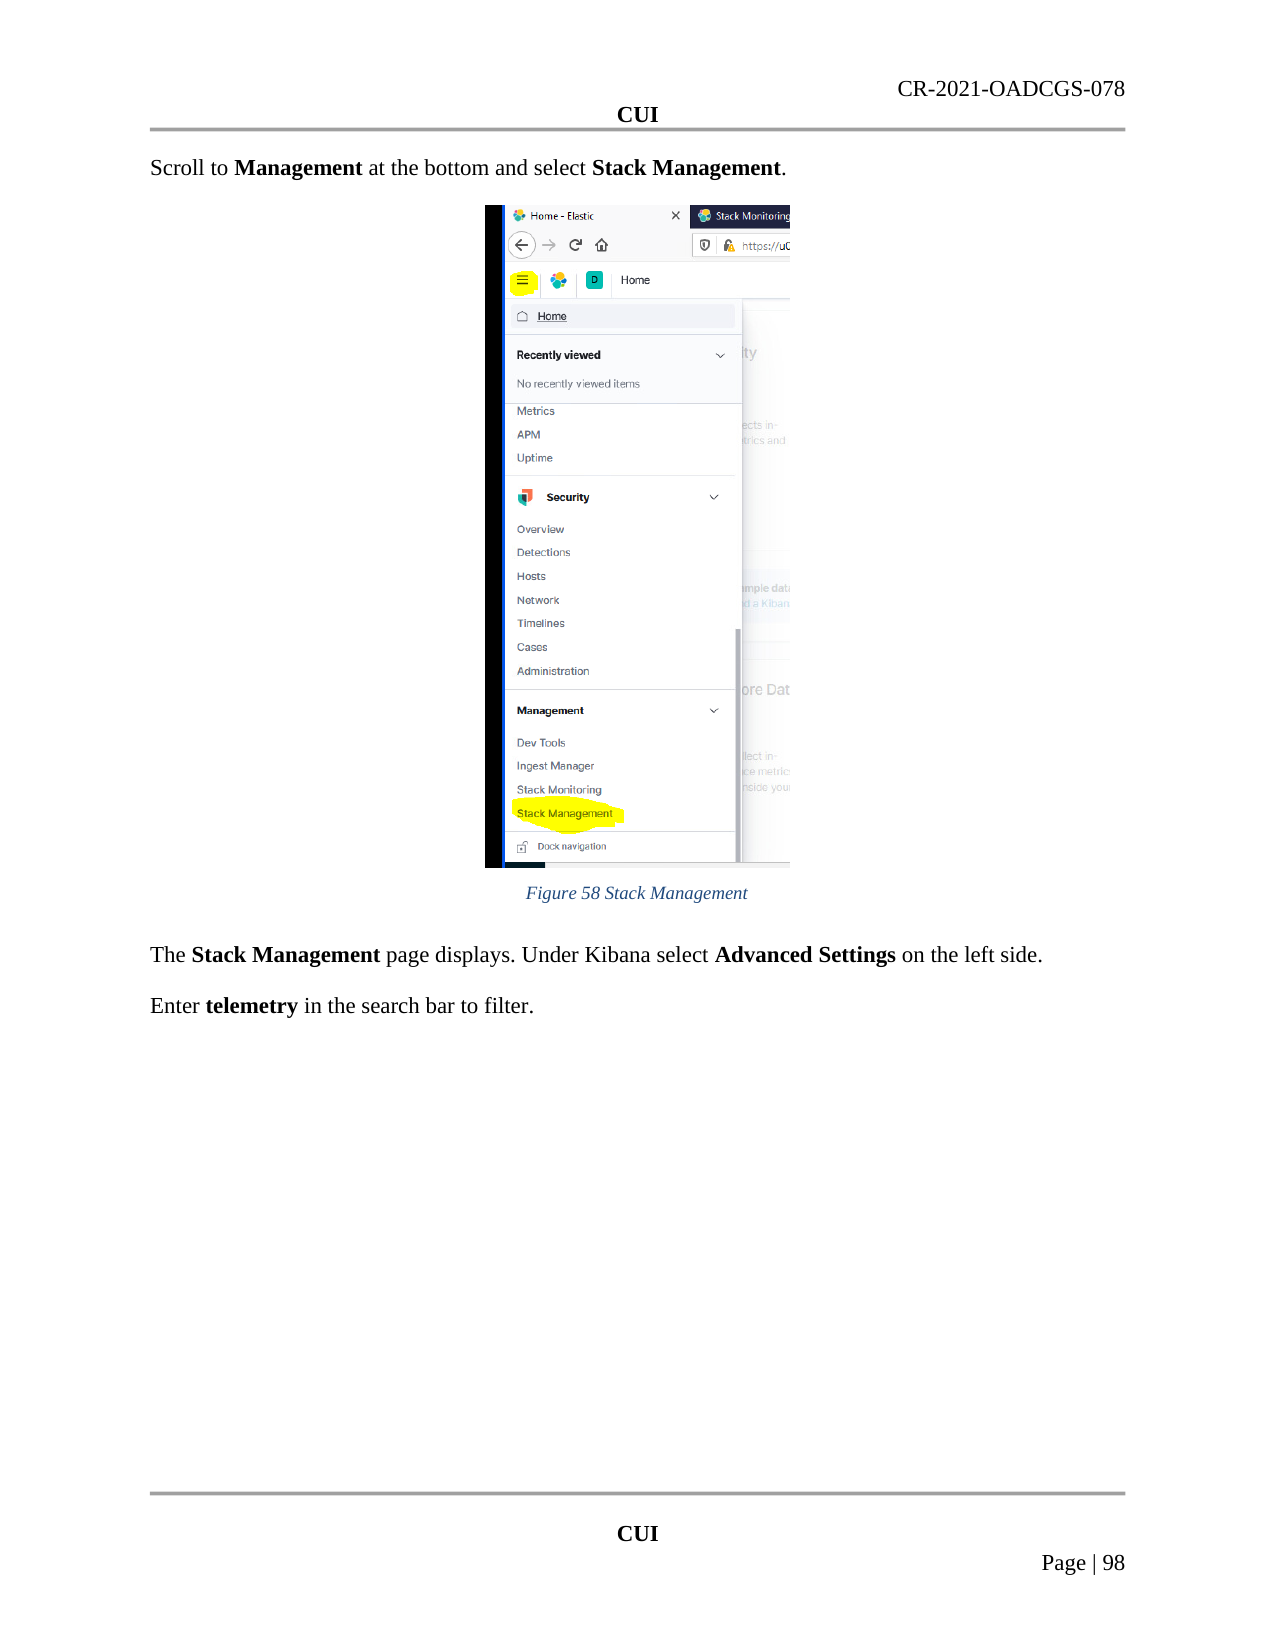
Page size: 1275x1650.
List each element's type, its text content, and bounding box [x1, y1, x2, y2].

picture [485, 205, 790, 868]
text Scroll to Management at the bottom and select Stack Management. [150, 154, 1125, 180]
text The Stack Management page displays. Under Kibana select Advanced Settings on the left side. [150, 941, 1125, 968]
text Enter telemetry in the search bar to filter. [150, 992, 1125, 1019]
text Figure 58 Stack Management [150, 882, 1125, 904]
